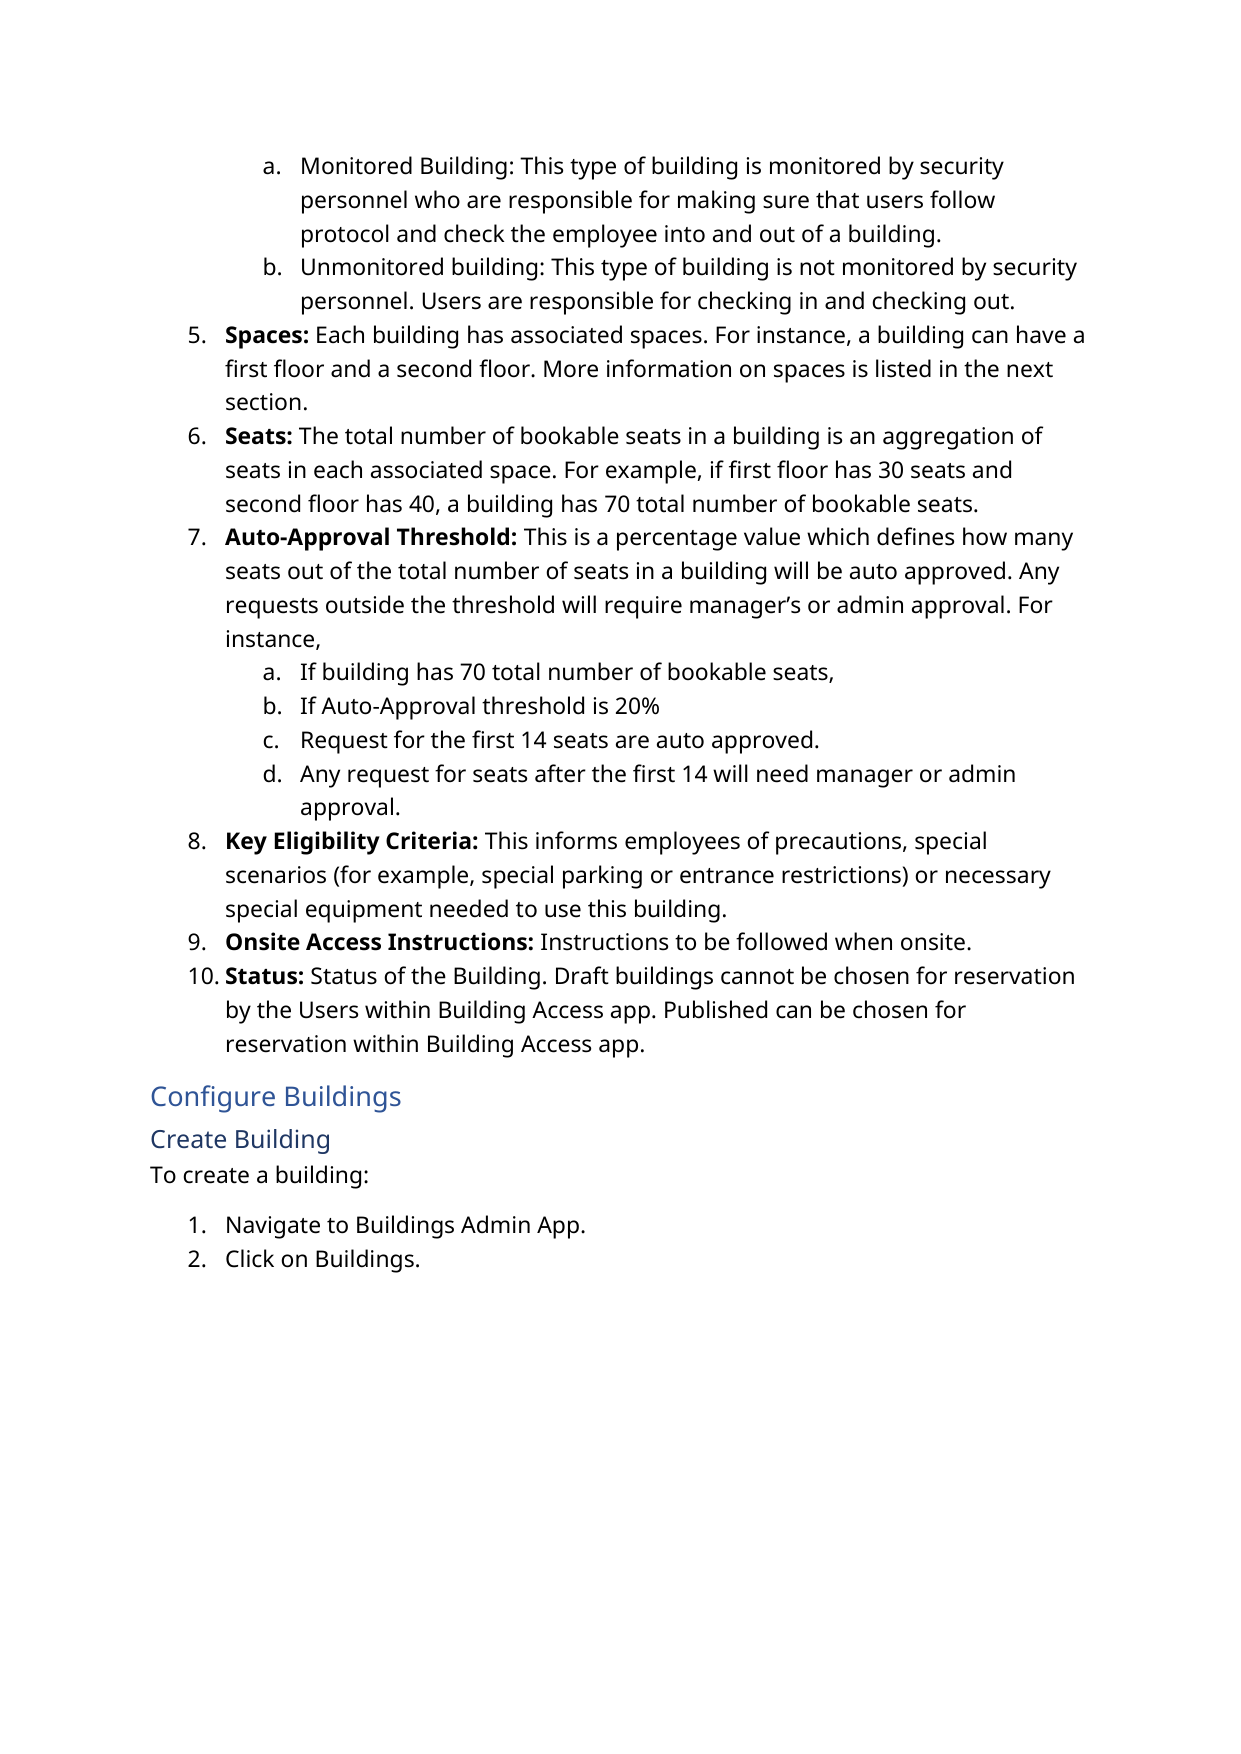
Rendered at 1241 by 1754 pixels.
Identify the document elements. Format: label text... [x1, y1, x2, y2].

list Unmonitored building: This type of building is not monitored by security personnel. Users are responsible for checking in and checking out. [262, 251, 1090, 316]
list Spaces: Each building has associated spaces. For instance, a building can have a first floor and a second floor. More information on spaces is listed in the next section. [187, 319, 1090, 417]
list Seats: The total number of bookable seats in a building is an aggregation of seats in each associated space. For example, if first floor has 30 seats and second floor has 40, a building has 70 total number of bookable seats. [187, 420, 1090, 519]
list Key Eligibility Criteria: This informs employees of precautions, special scenarios (for example, special parking or entrance restrictions) or necessary special equipment needed to use this building. [187, 825, 1090, 924]
text To create a building: [150, 1159, 1090, 1190]
list Navigate to Buildings Admin App. [187, 1209, 1090, 1240]
list Status: Status of the Building. Draft buildings cannot be chosen for reservation by the Users within Building Access app. Published can be chosen for reservation within Building Access app. [187, 960, 1090, 1059]
list Click on Buildings. [187, 1243, 1090, 1274]
list Auto-Approval Threshold: This is a percentage value which defines how many seats out of the total number of seats in a building will be auto approved. Any requests outside the threshold will require manager’s or admin approval. For instance, [187, 521, 1090, 654]
list Any request for seats after the first 14 will need manager or admin approval. [262, 757, 1090, 822]
subtitle Create Building [150, 1122, 1090, 1156]
list If building has 70 total number of bookable seats, [262, 656, 1090, 687]
list Onsite Access Instructions: Instructions to be followed when onsite. [187, 926, 1090, 957]
list Request for the first 14 seats are auto approved. [262, 724, 1090, 755]
subtitle Configure Buildings [150, 1078, 1090, 1115]
list If Auto-Approval threshold is 20% [262, 690, 1090, 721]
list Monitored Building: This type of building is monitored by security personnel who are responsible for making sure that users follow protocol and check the employee into and out of a building. [262, 150, 1090, 249]
